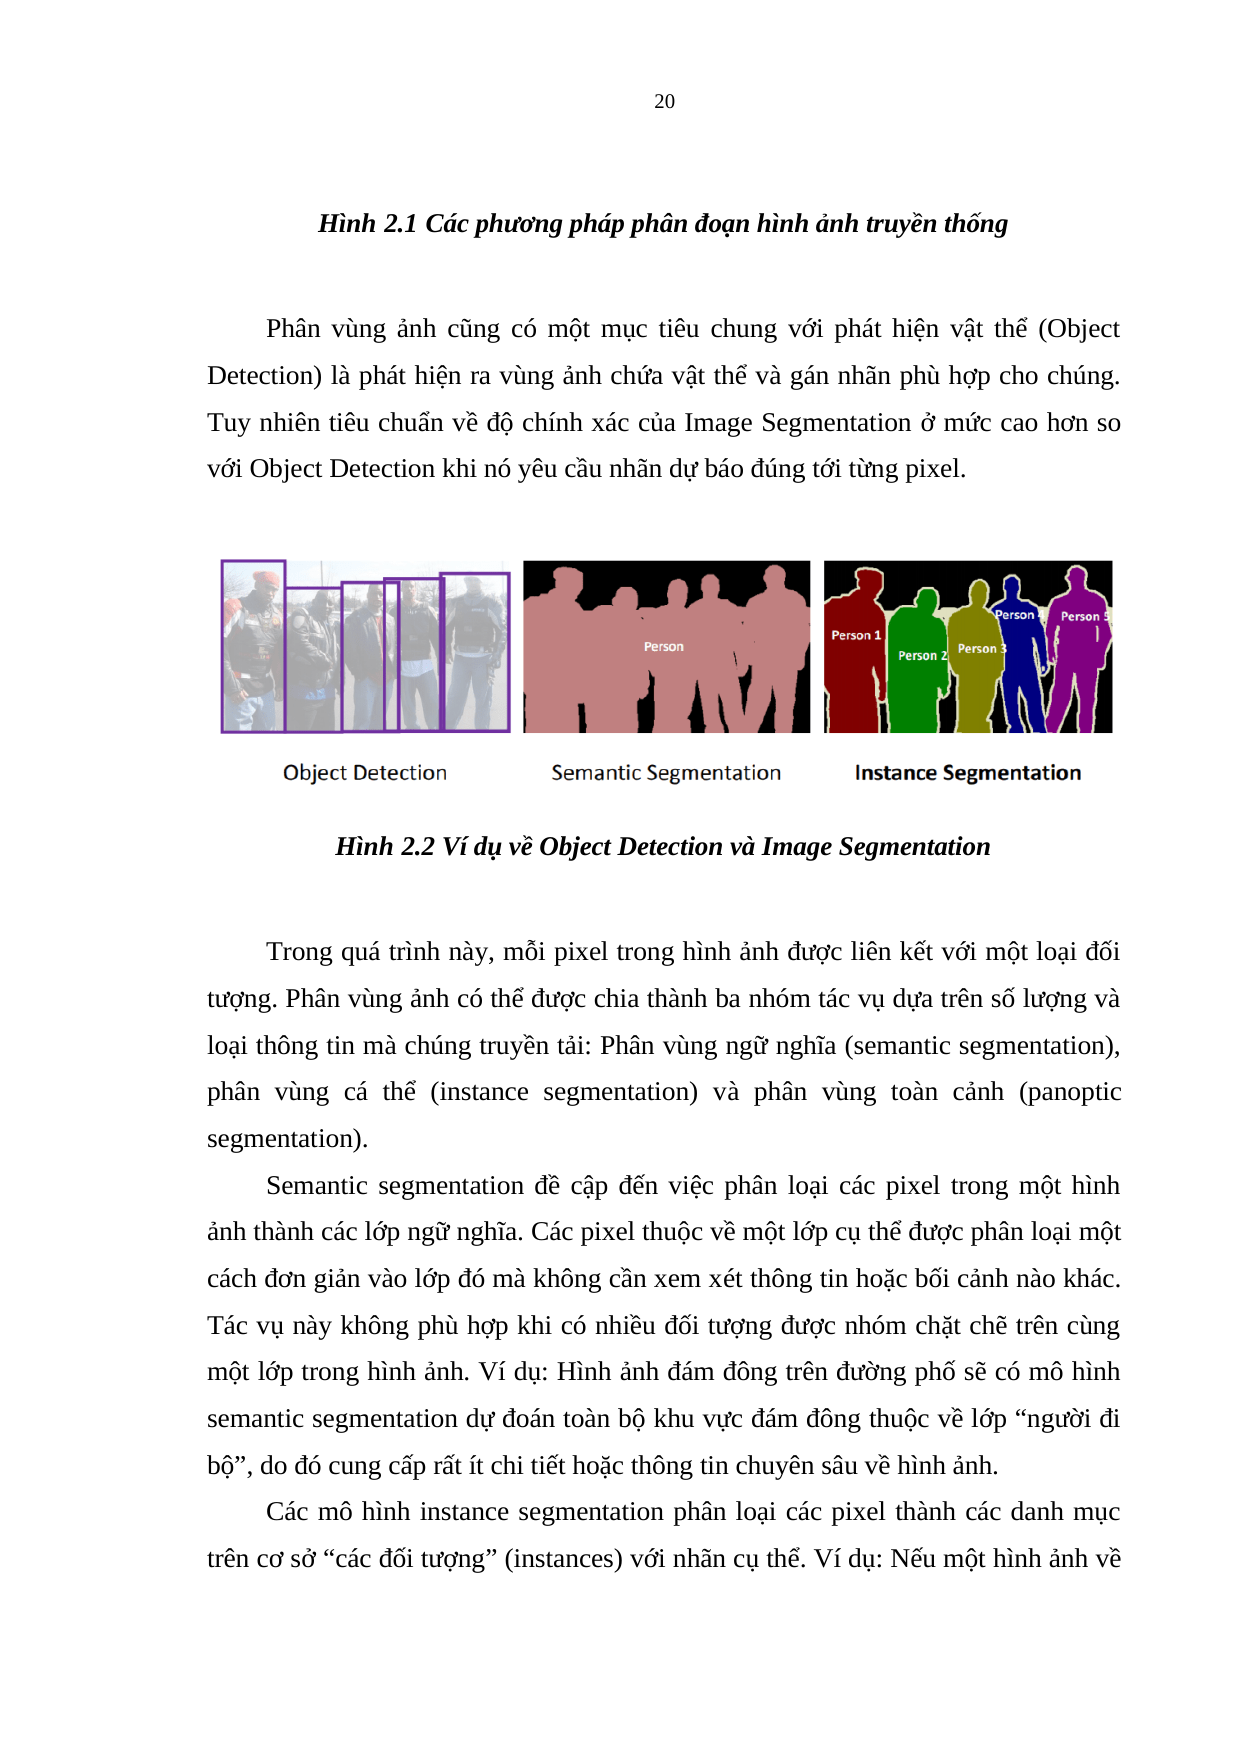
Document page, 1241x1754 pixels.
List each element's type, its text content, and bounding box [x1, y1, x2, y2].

text Semantic segmentation đề cập đến việc phân loại các pixel trong một hình ảnh thành các lớp ngữ nghĩa. Các pixel thuộc về một lớp cụ thể được phân loại một cách đơn giản vào lớp đó mà không cần xem xét thông tin hoặc bối cảnh nào khác. Tác vụ này không phù hợp khi có nhiều đối tượng được nhóm chặt chẽ trên cùng một lớp trong hình ảnh. Ví dụ: Hình ảnh đám đông trên đường phố sẽ có mô hình semantic segmentation dự đoán toàn bộ khu vực đám đông thuộc về lớp “người đi bộ”, do đó cung cấp rất ít chi tiết hoặc thông tin chuyên sâu về hình ảnh. [207, 1169, 1122, 1480]
picture [206, 546, 1123, 806]
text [207, 1496, 1122, 1573]
text Trong quá trình này, mỗi pixel trong hình ảnh được liên kết với một loại đối tượng. Phân vùng ảnh có thể được chia thành ba nhóm tác vụ dựa trên số lượng và loại thông tin mà chúng truyền tải: Phân vùng ngữ nghĩa (semantic segmentation), phân vùng cá thể (instance segmentation) và phân vùng toàn cảnh (panoptic segmentation). [207, 936, 1122, 1153]
text Phân vùng ảnh cũng có một mục tiêu chung với phát hiện vật thể (Object Detection) là phát hiện ra vùng ảnh chứa vật thể và gán nhãn phù hợp cho chúng. Tuy nhiên tiêu chuẩn về độ chính xác của Image Segmentation ở mức cao hơn so với Object Detection khi nó yêu cầu nhãn dự báo đúng tới từng pixel. [207, 313, 1122, 484]
text Hình 2.1 Các phương pháp phân đoạn hình ảnh truyền thống [207, 207, 1122, 238]
text Hình 2.2 Ví dụ về Object Detection và Image Segmentation [207, 830, 1122, 861]
